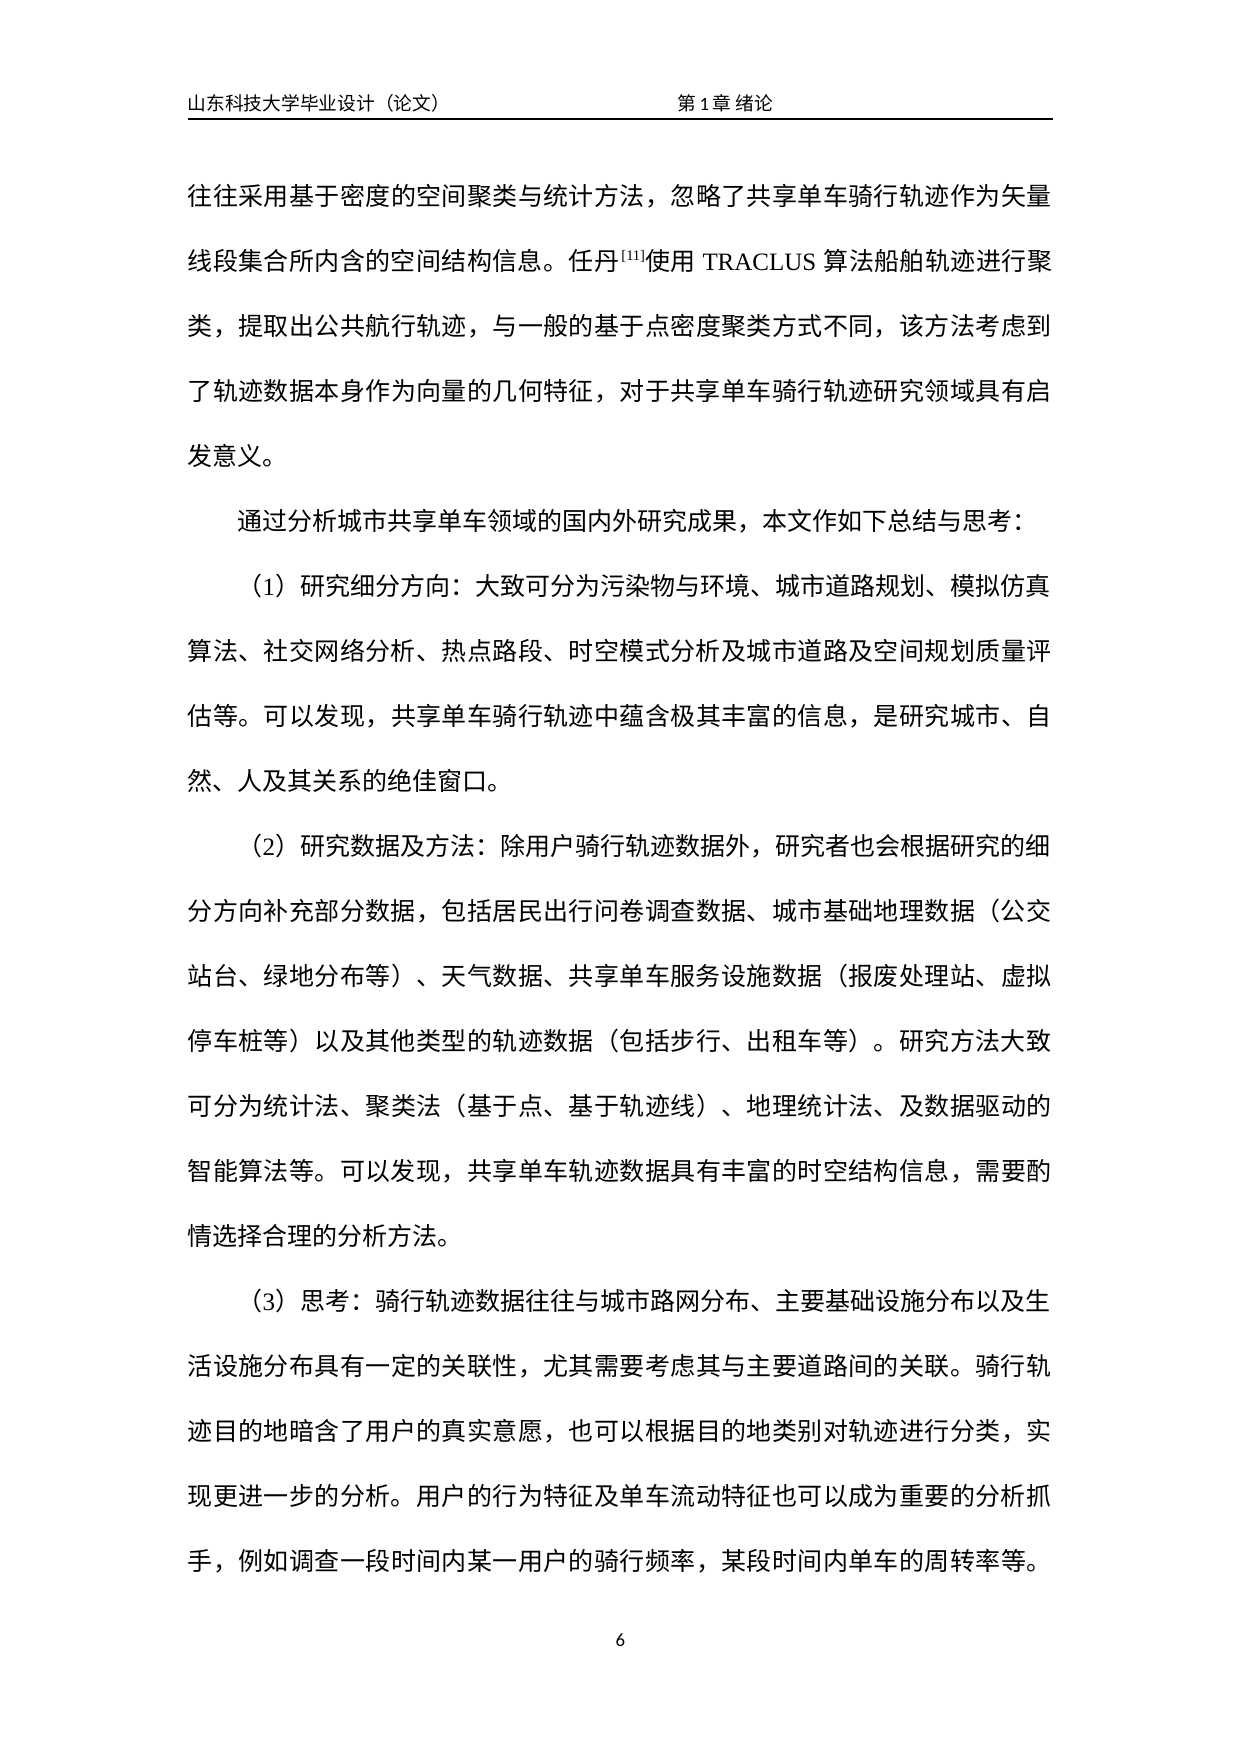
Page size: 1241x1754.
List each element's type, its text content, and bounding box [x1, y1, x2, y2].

text （1）研究细分方向：大致可分为污染物与环境、城市道路规划、模拟仿真算法、社交网络分析、热点路段、时空模式分析及城市道路及空间规划质量评估等。可以发现，共享单车骑行轨迹中蕴含极其丰富的信息，是研究城市、自然、人及其关系的绝佳窗口。 [187, 552, 1053, 812]
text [187, 1267, 1053, 1592]
text （2）研究数据及方法：除用户骑行轨迹数据外，研究者也会根据研究的细分方向补充部分数据，包括居民出行问卷调查数据、城市基础地理数据（公交站台、绿地分布等）、天气数据、共享单车服务设施数据（报废处理站、虚拟停车桩等）以及其他类型的轨迹数据（包括步行、出租车等）。研究方法大致可分为统计法、聚类法（基于点、基于轨迹线）、地理统计法、及数据驱动的智能算法等。可以发现，共享单车轨迹数据具有丰富的时空结构信息，需要酌情选择合理的分析方法。 [187, 812, 1053, 1267]
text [187, 162, 1053, 487]
text 通过分析城市共享单车领域的国内外研究成果，本文作如下总结与思考： [187, 487, 1053, 552]
